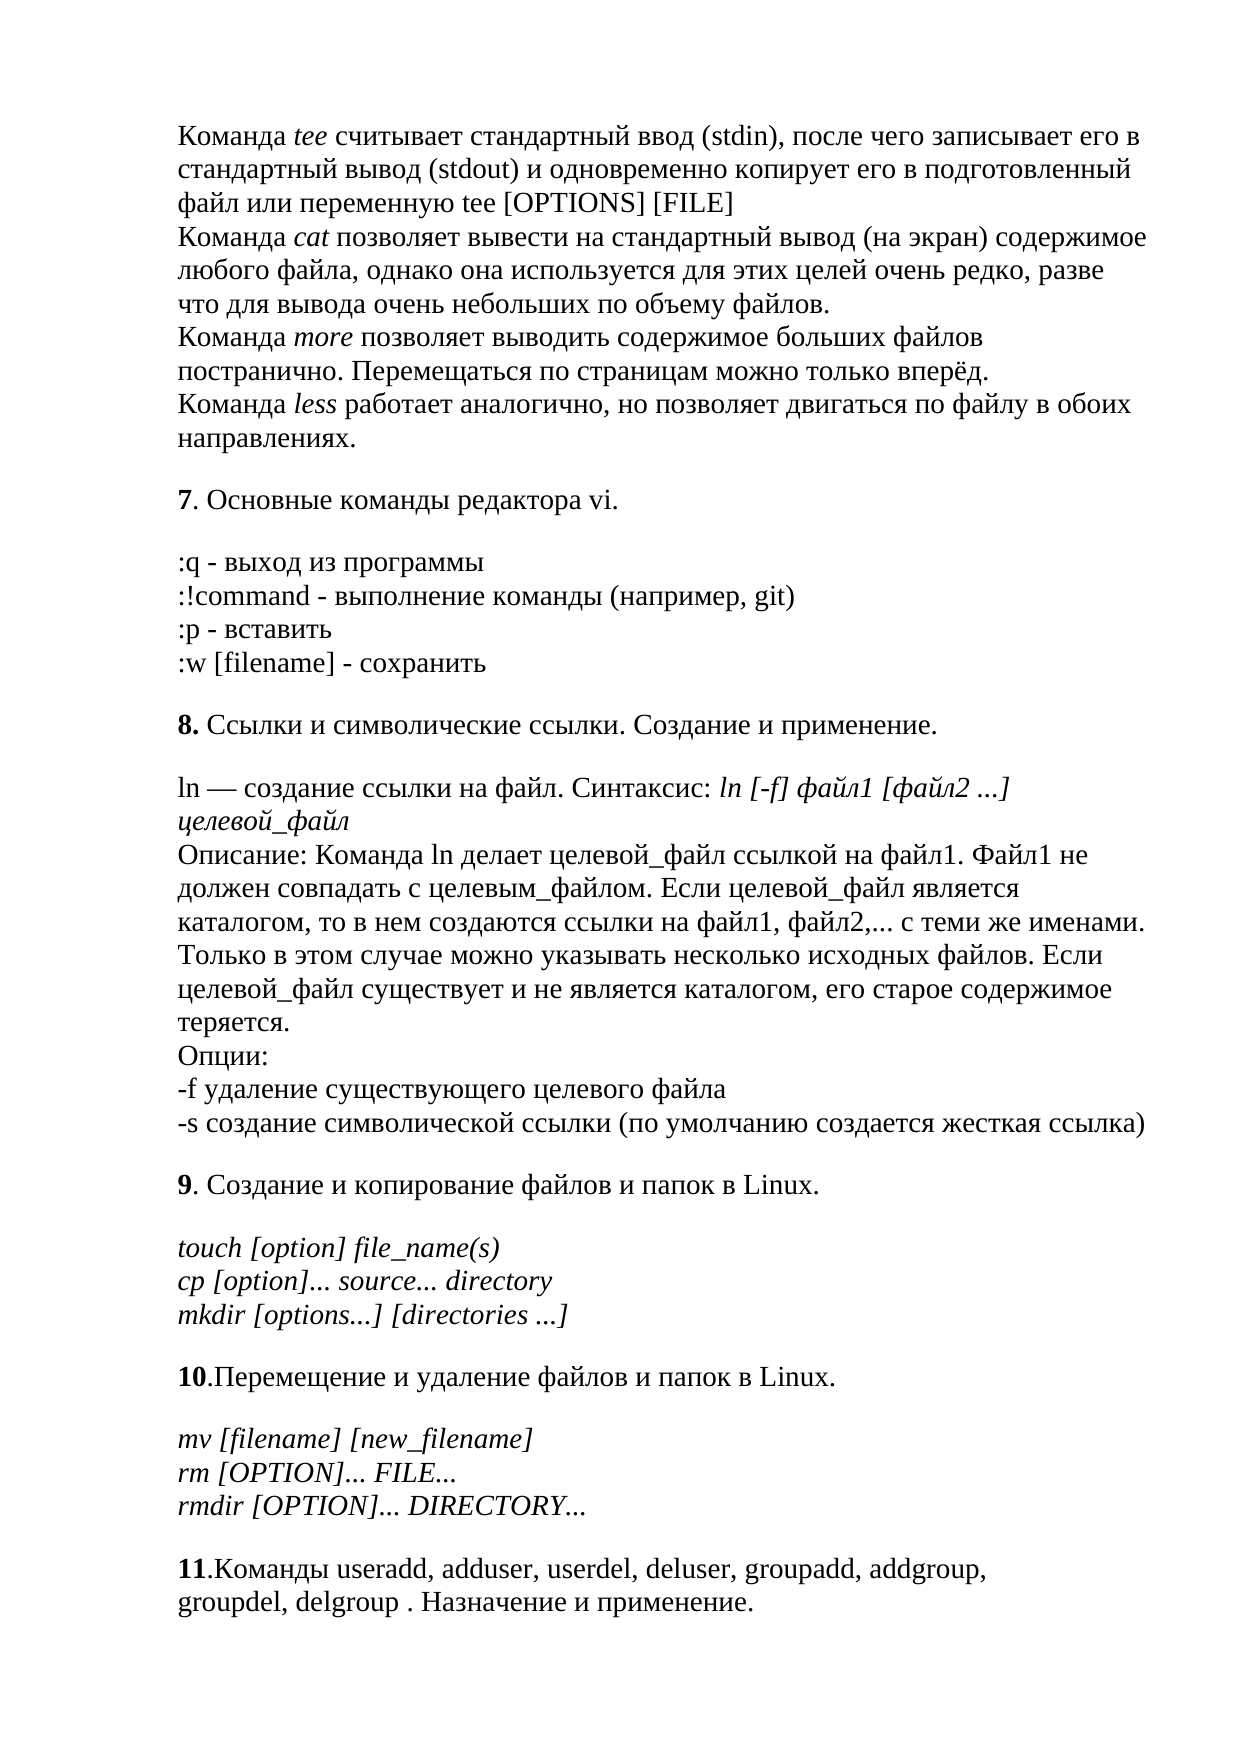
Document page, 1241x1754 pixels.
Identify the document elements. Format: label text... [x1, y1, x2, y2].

text :!command - выполнение команды (например, git) [177, 578, 1152, 612]
text 7. Основные команды редактора vi. [177, 482, 1152, 516]
text Команда more позволяет выводить содержимое больших файлов постранично. Перемещаться по страницам можно только вперёд. [177, 319, 1152, 386]
text cp [option]... source... directory [177, 1263, 1152, 1297]
text 10.Перемещение и удаление файлов и папок в Linux. [177, 1359, 1152, 1393]
text -f удаление существующего целевого файла [177, 1072, 1152, 1105]
text Команда less работает аналогично, но позволяет двигаться по файлу в обоих направлениях. [177, 386, 1152, 453]
text rmdir [OPTION]... DIRECTORY... [177, 1488, 1152, 1522]
text rm [OPTION]... FILE... [177, 1455, 1152, 1488]
text :q - выход из программы [177, 544, 1152, 578]
text 9. Создание и копирование файлов и папок в Linux. [177, 1167, 1152, 1201]
text Опции: [177, 1038, 1152, 1072]
text Описание: Команда ln делает целевой_файл ссылкой на файл1. Файл1 не должен совпадать с целевым_файлом. Если целевой_файл является каталогом, то в нем создаются ссылки на файл1, файл2,... с теми же именами. Только в этом случае можно указывать несколько исходных файлов. Если целевой_файл существует и не является каталогом, его старое содержимое теряется. [177, 837, 1152, 1038]
text 8. Ссылки и символические ссылки. Создание и применение. [177, 707, 1152, 741]
text Команда cat позволяет вывести на стандартный вывод (на экран) содержимое любого файла, однако она используется для этих целей очень редко, разве что для вывода очень небольших по объему файлов. [177, 219, 1152, 319]
text mv [filename] [new_filename] [177, 1421, 1152, 1455]
text :w [filename] - сохранить [177, 645, 1152, 679]
text mkdir [options...] [directories ...] [177, 1297, 1152, 1330]
text Команда tee считывает стандартный ввод (stdin), после чего записывает его в стандартный вывод (stdout) и одновременно копирует его в подготовленный файл или переменную tee [OPTIONS] [FILE] [177, 118, 1152, 219]
text groupdel, delgroup . Назначение и применение. [177, 1584, 1152, 1618]
text :p - вставить [177, 612, 1152, 645]
text 11.Команды useradd, adduser, userdel, deluser, groupadd, addgroup, [177, 1551, 1152, 1584]
text touch [option] file_name(s) [177, 1230, 1152, 1263]
text ln — создание ссылки на файл. Синтаксис: ln [-f] файл1 [файл2 ...] целевой_файл [177, 770, 1152, 837]
text -s создание символической ссылки (по умолчанию создается жесткая ссылка) [177, 1105, 1152, 1139]
